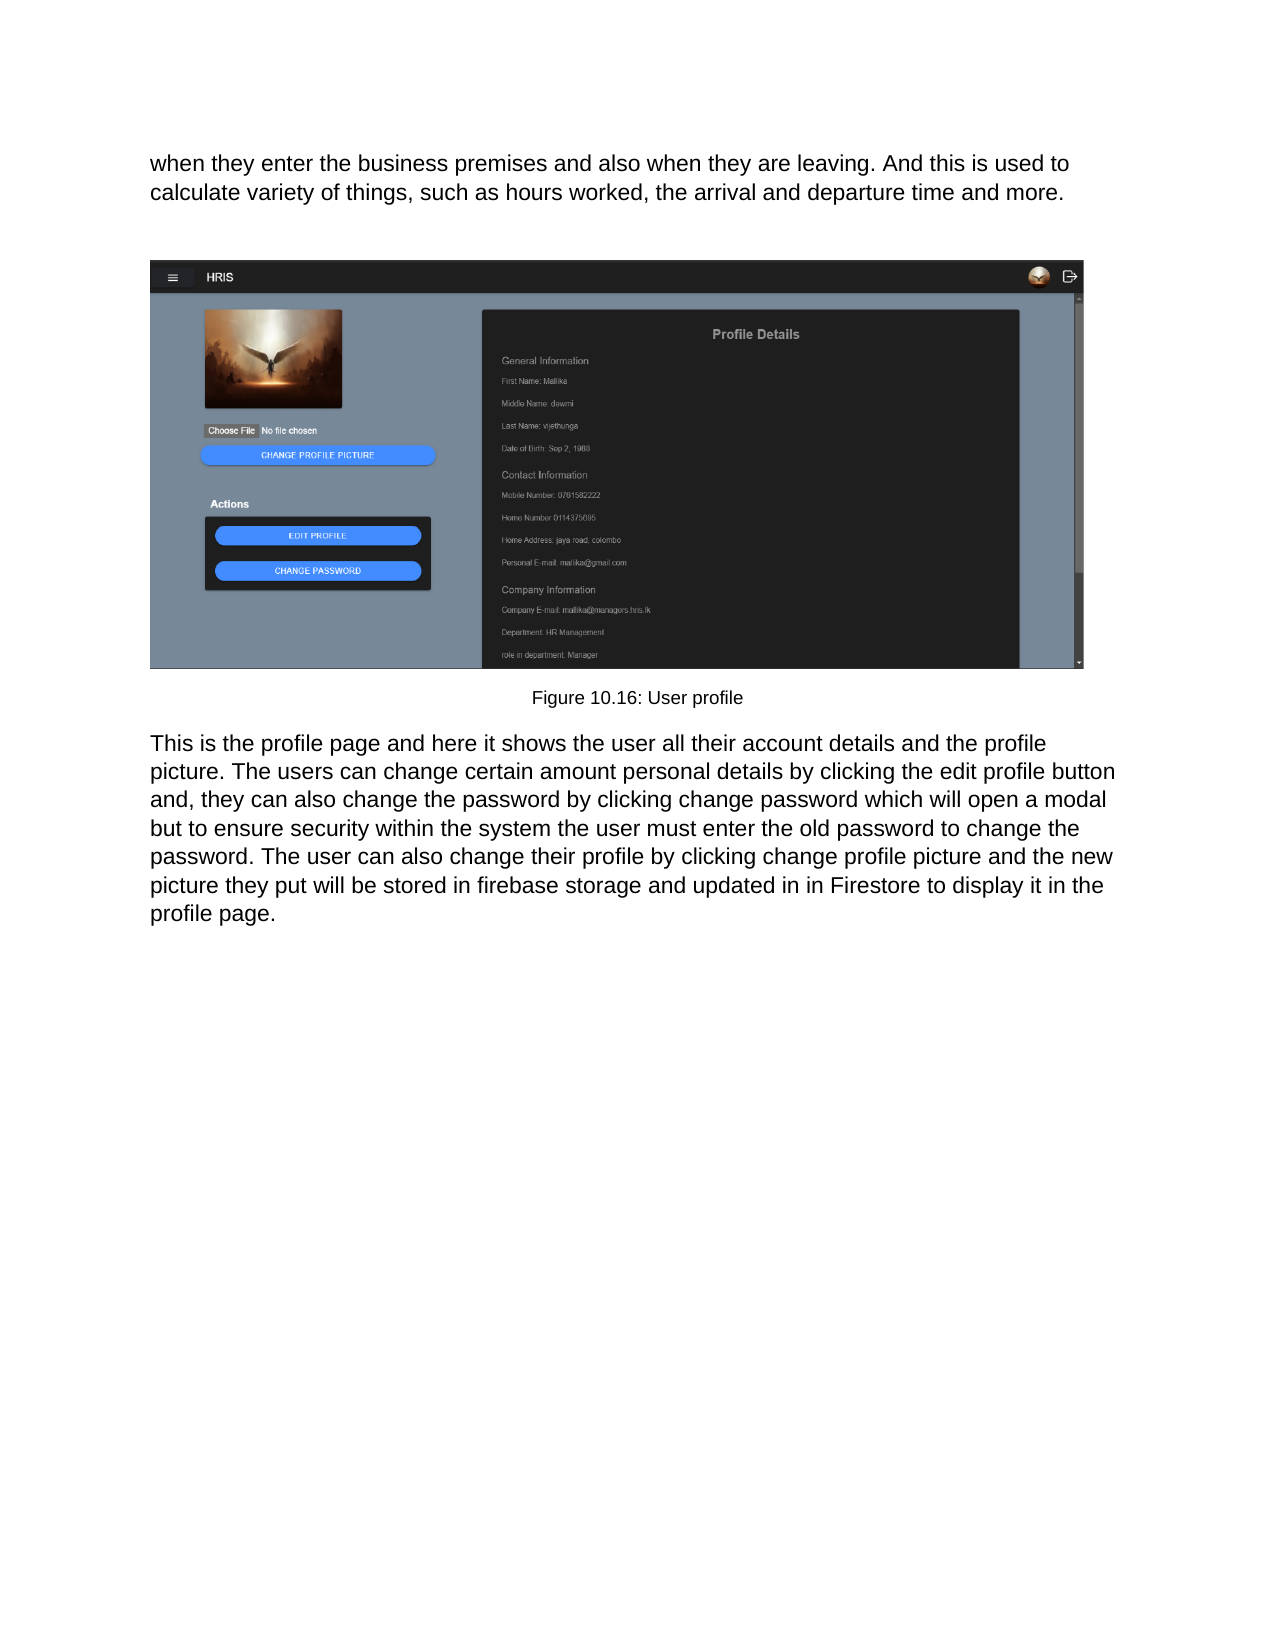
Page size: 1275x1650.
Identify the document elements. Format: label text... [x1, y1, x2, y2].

text This is the profile page and here it shows the user all their account details and the profile picture. The users can change certain amount personal details by clicking the edit profile button and, they can also change the password by clicking change password which will open a modal but to ensure security within the system the user must enter the old password to change the password. The user can also change their profile by clicking change profile picture and the new picture they put will be stored in firebase storage and updated in in Firestore to display it in the profile page. [150, 729, 1125, 927]
picture [150, 260, 1084, 669]
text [150, 150, 1125, 205]
text Figure 10.16: User profile [150, 687, 1125, 709]
